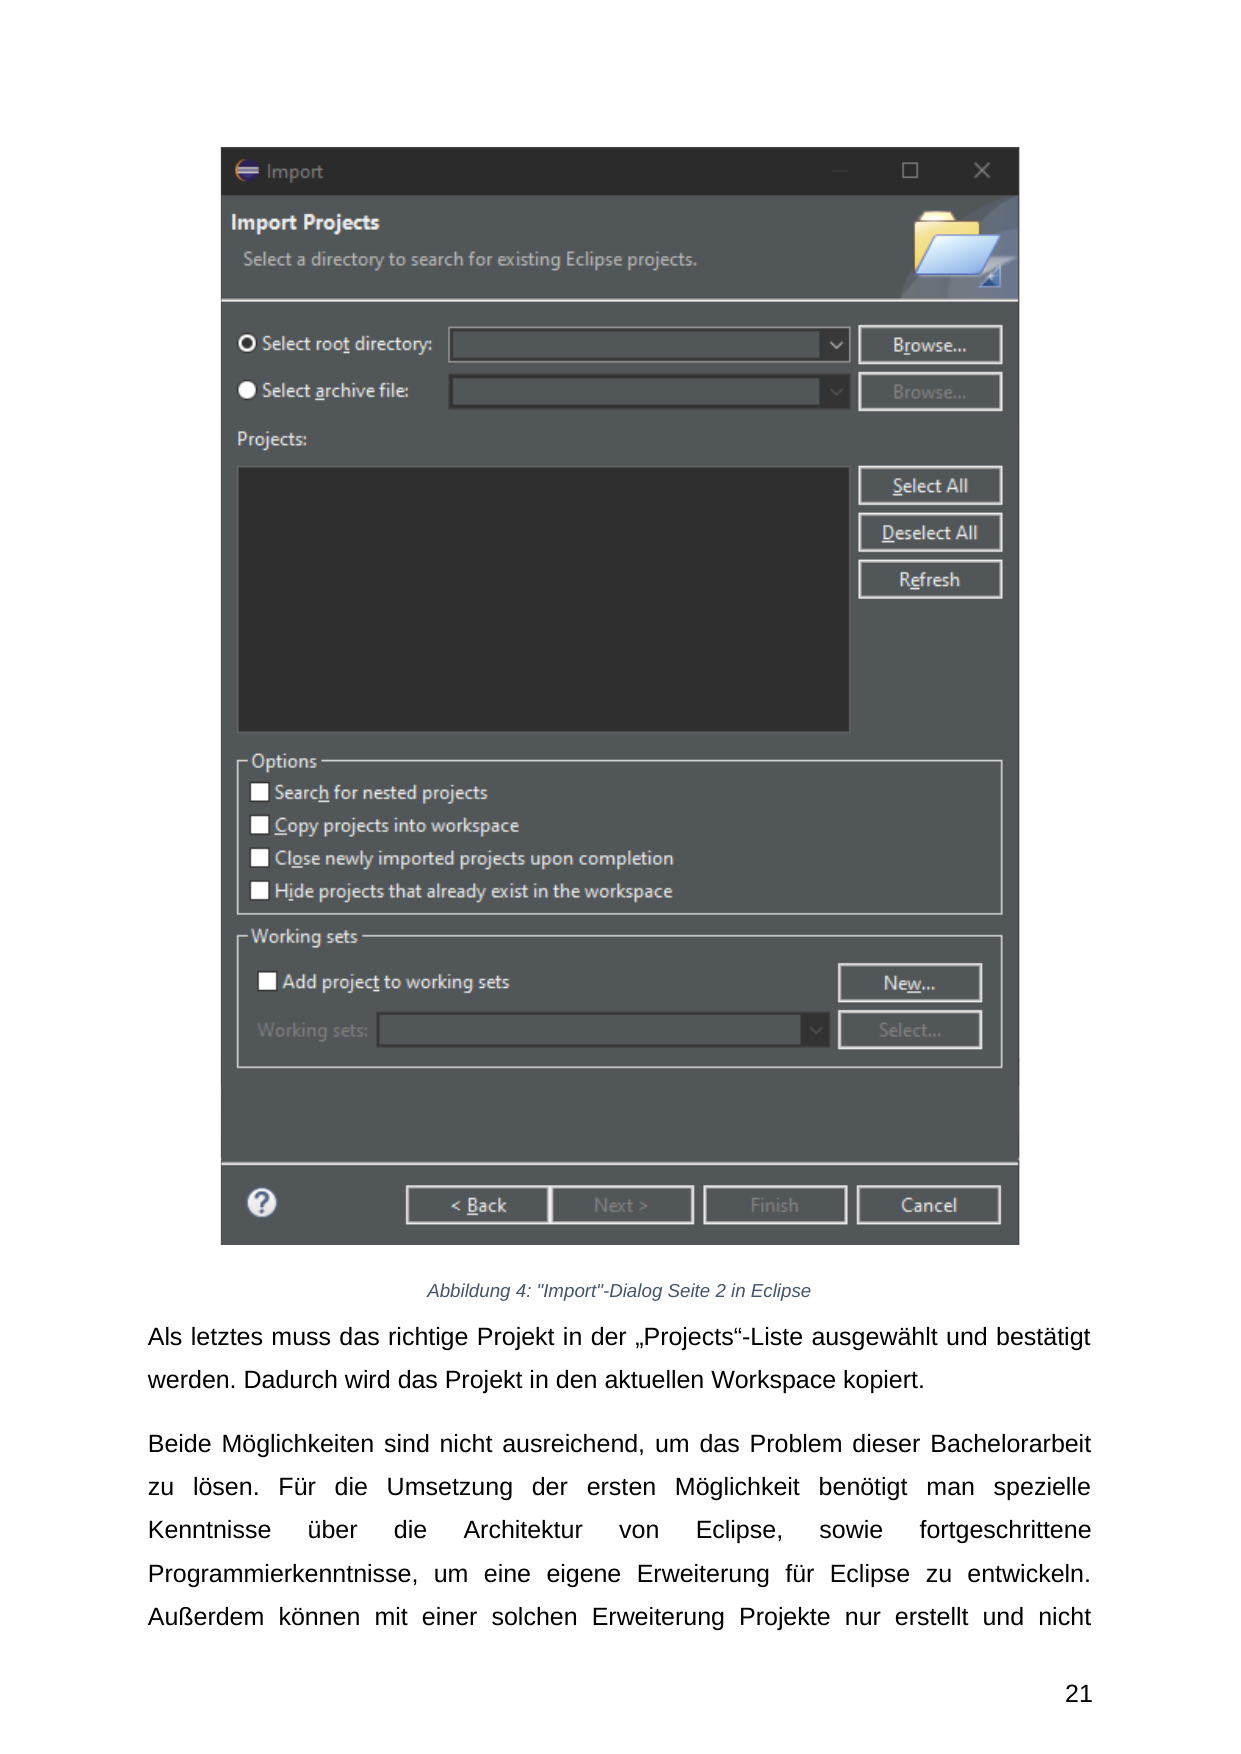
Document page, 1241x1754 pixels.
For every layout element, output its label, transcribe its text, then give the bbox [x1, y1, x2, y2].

text Als letztes muss das richtige Projekt in der „Projects“-Liste ausgewählt und bestätigt werden. Dadurch wird das Projekt in den aktuellen Workspace kopiert. [148, 1322, 1093, 1394]
picture [220, 147, 1020, 1245]
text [148, 1429, 1093, 1631]
